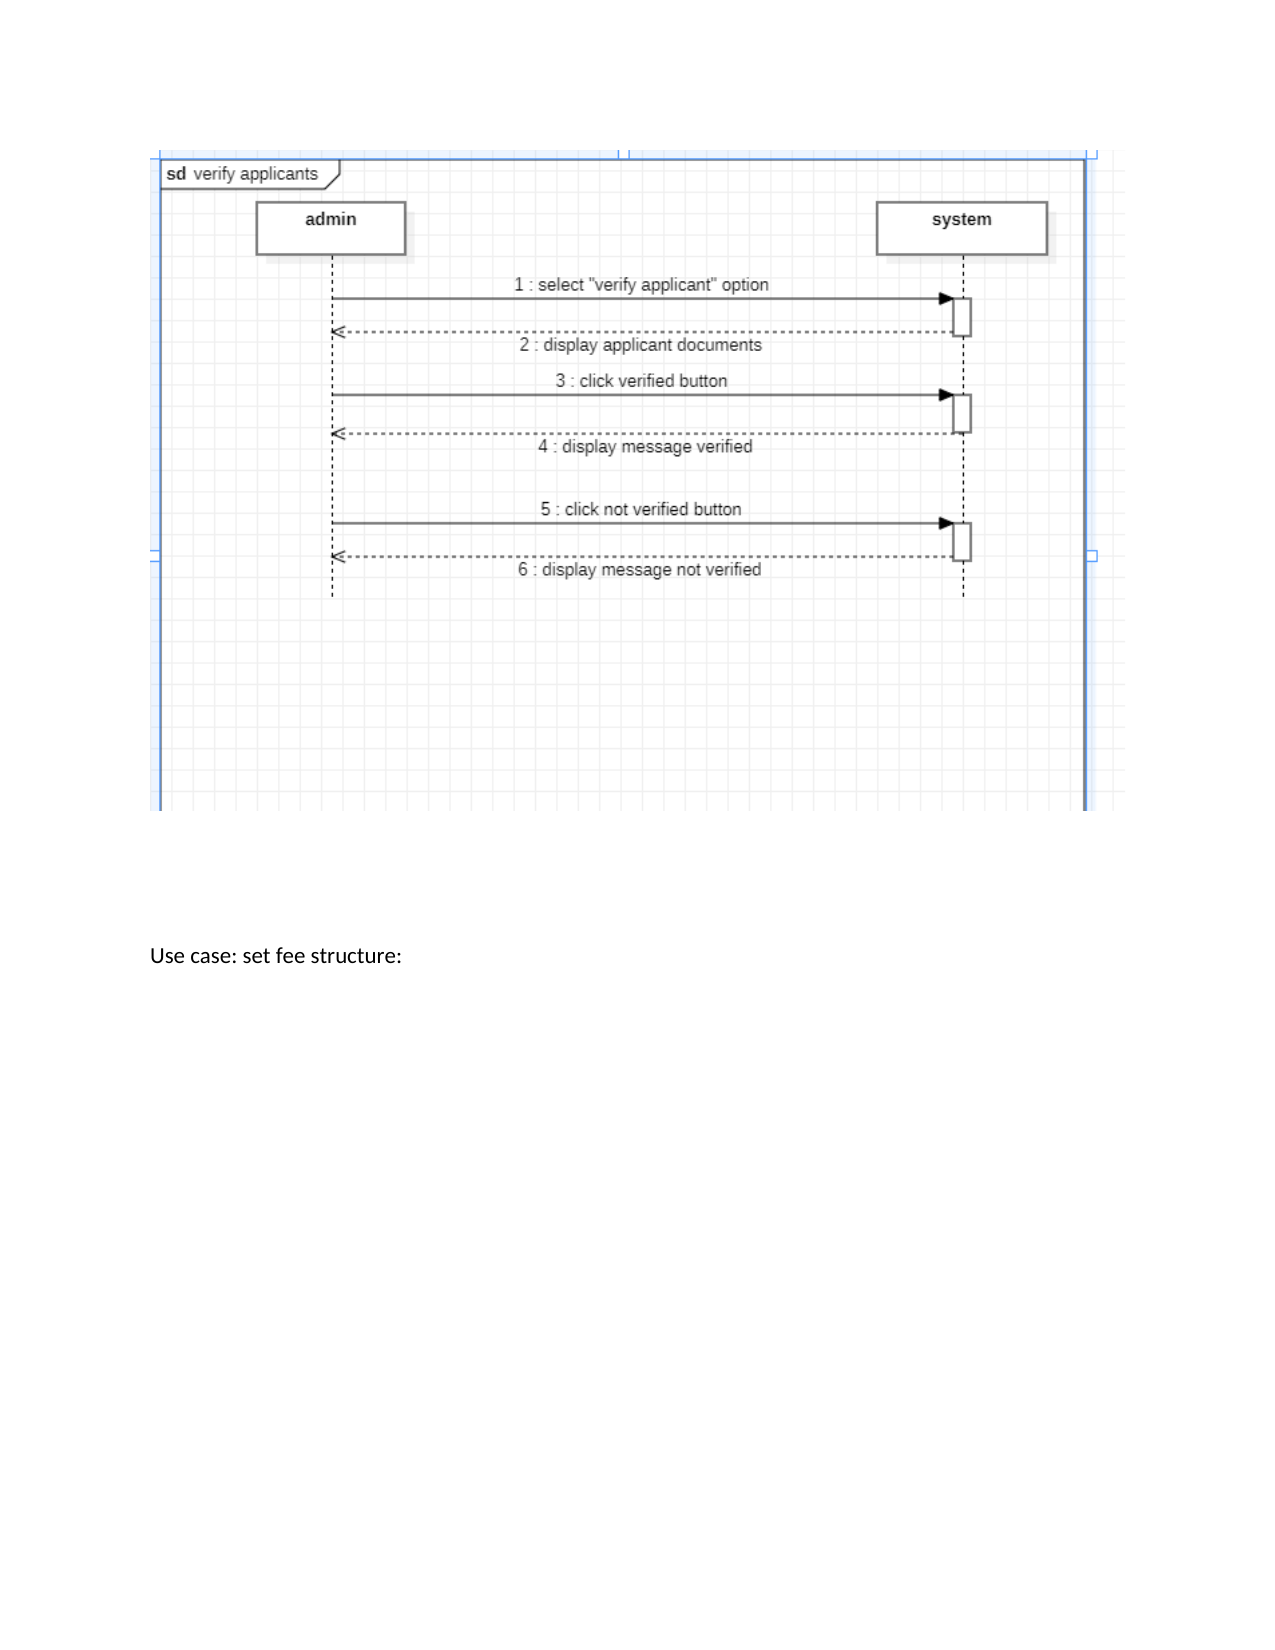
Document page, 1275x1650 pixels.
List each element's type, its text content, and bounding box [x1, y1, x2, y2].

picture [150, 150, 1125, 811]
text Use case: set fee structure: [150, 942, 1125, 969]
